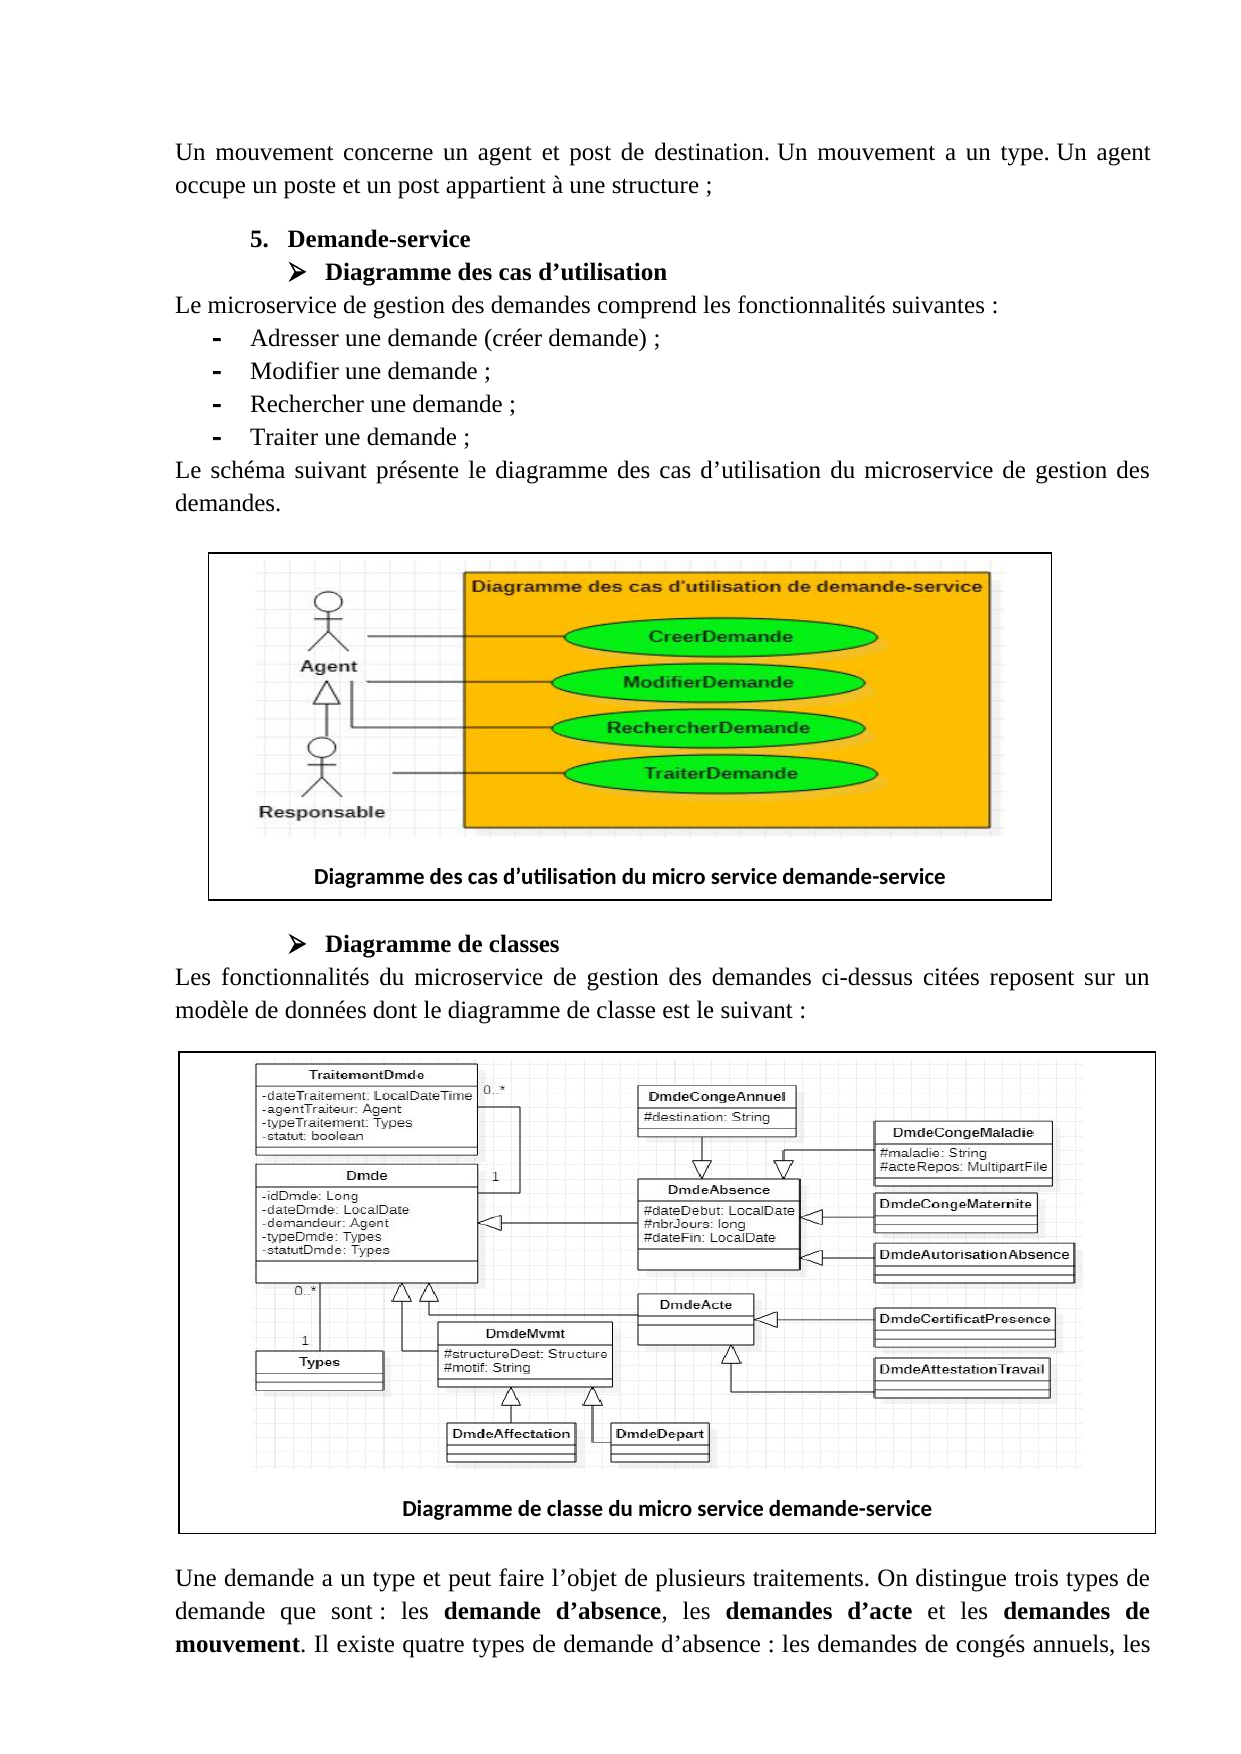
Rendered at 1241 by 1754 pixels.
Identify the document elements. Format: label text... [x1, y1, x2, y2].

list Rechercher une demande ; [212, 389, 1151, 418]
list Adresser une demande (créer demande) ; [212, 323, 1151, 352]
list Modifier une demande ; [212, 356, 1151, 385]
text Le schéma suivant présente le diagramme des cas d’utilisation du microservice de gestion des demandes. [175, 456, 1151, 517]
text Les fonctionnalités du microservice de gestion des demandes ci-dessus citées reposent sur un modèle de données dont le diagramme de classe est le suivant : [175, 962, 1151, 1024]
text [175, 1028, 1151, 1658]
list Diagramme des cas d’utilisation [287, 257, 1151, 286]
text Un mouvement concerne un agent et post de destination. Un mouvement a un type. Un agent occupe un poste et un post appartient à une structure ; [175, 137, 1151, 199]
list Traiter une demande ; [212, 422, 1151, 451]
text Le microservice de gestion des demandes comprend les fonctionnalités suivantes : [175, 290, 1151, 319]
picture [251, 1059, 1083, 1469]
subtitle Demande-service [250, 224, 1151, 253]
picture [255, 560, 1005, 838]
